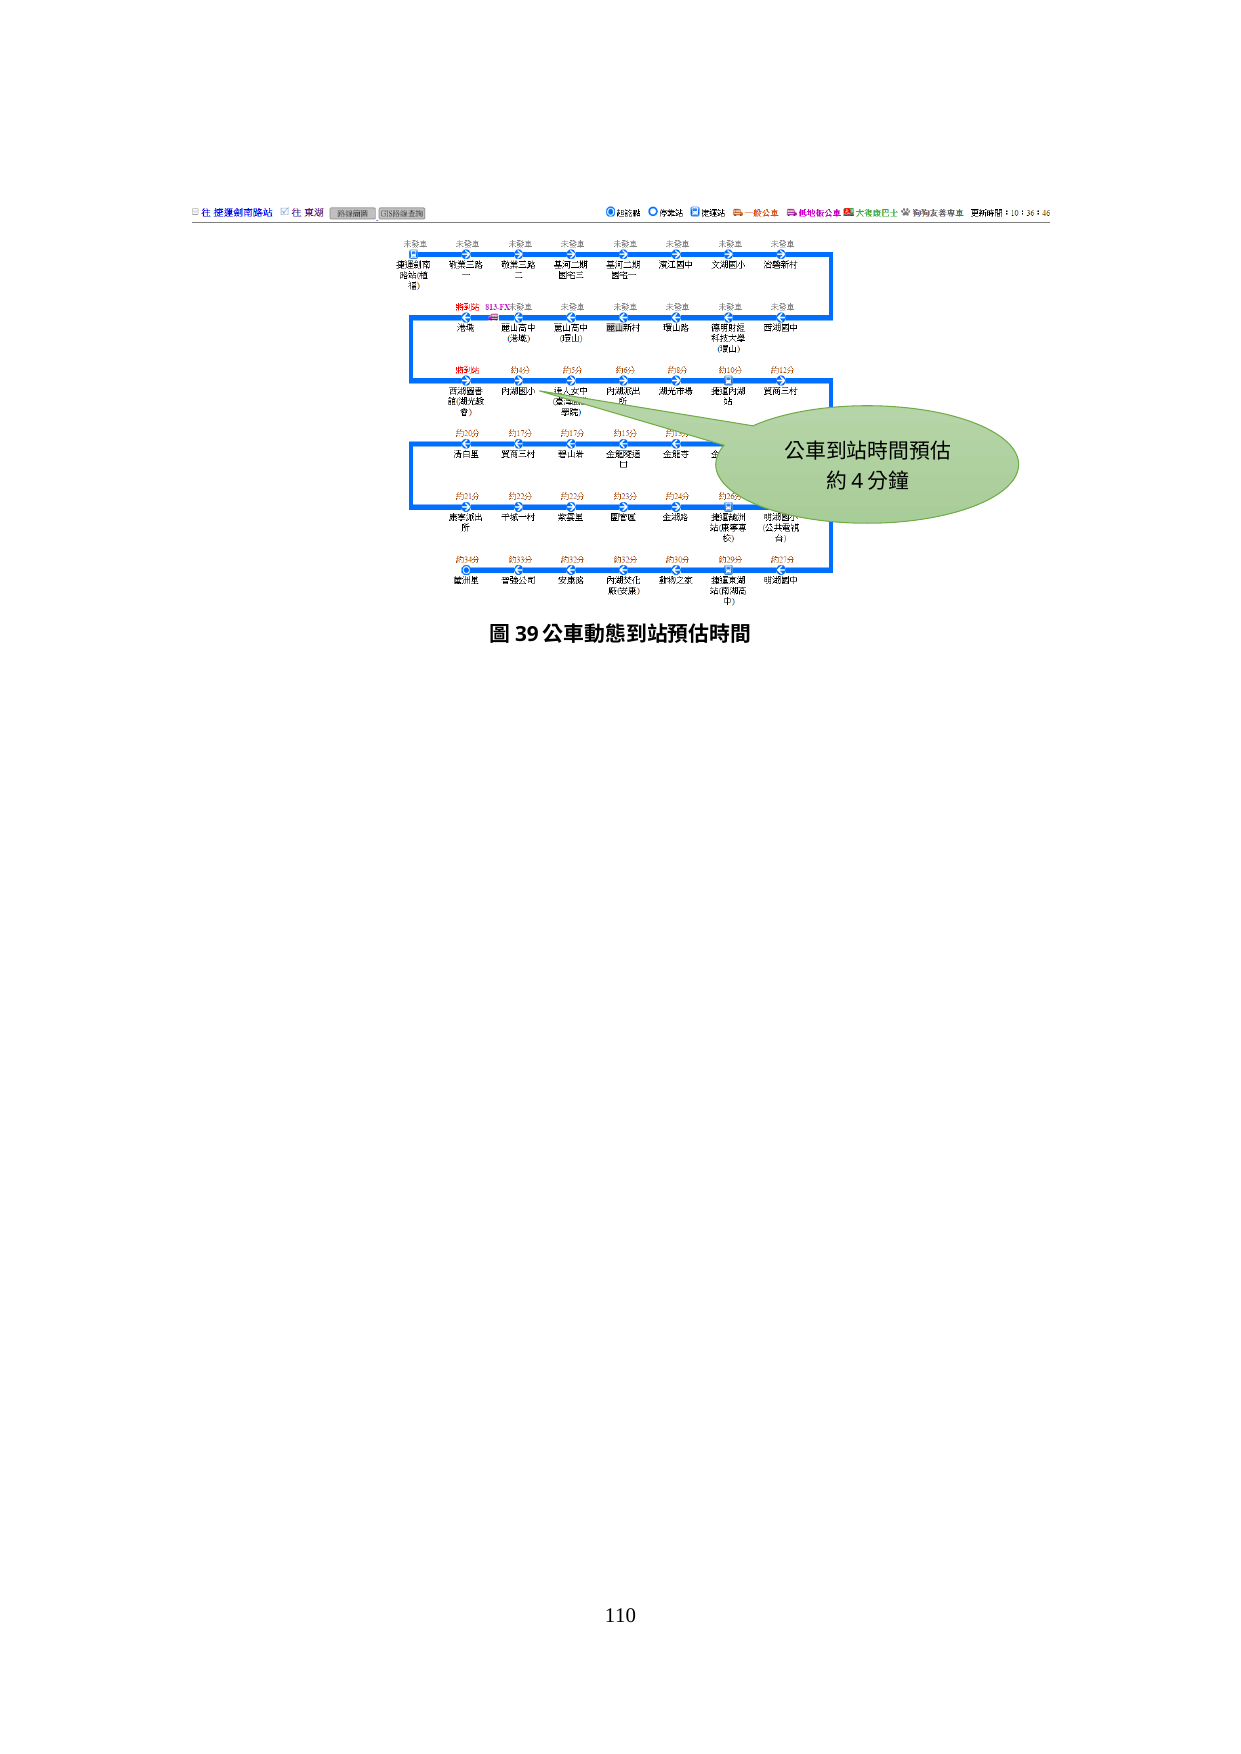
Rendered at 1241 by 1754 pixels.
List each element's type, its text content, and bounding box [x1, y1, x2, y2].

text 圖 39公車動態到站預估時間 [187, 614, 1053, 651]
picture [187, 203, 1053, 612]
